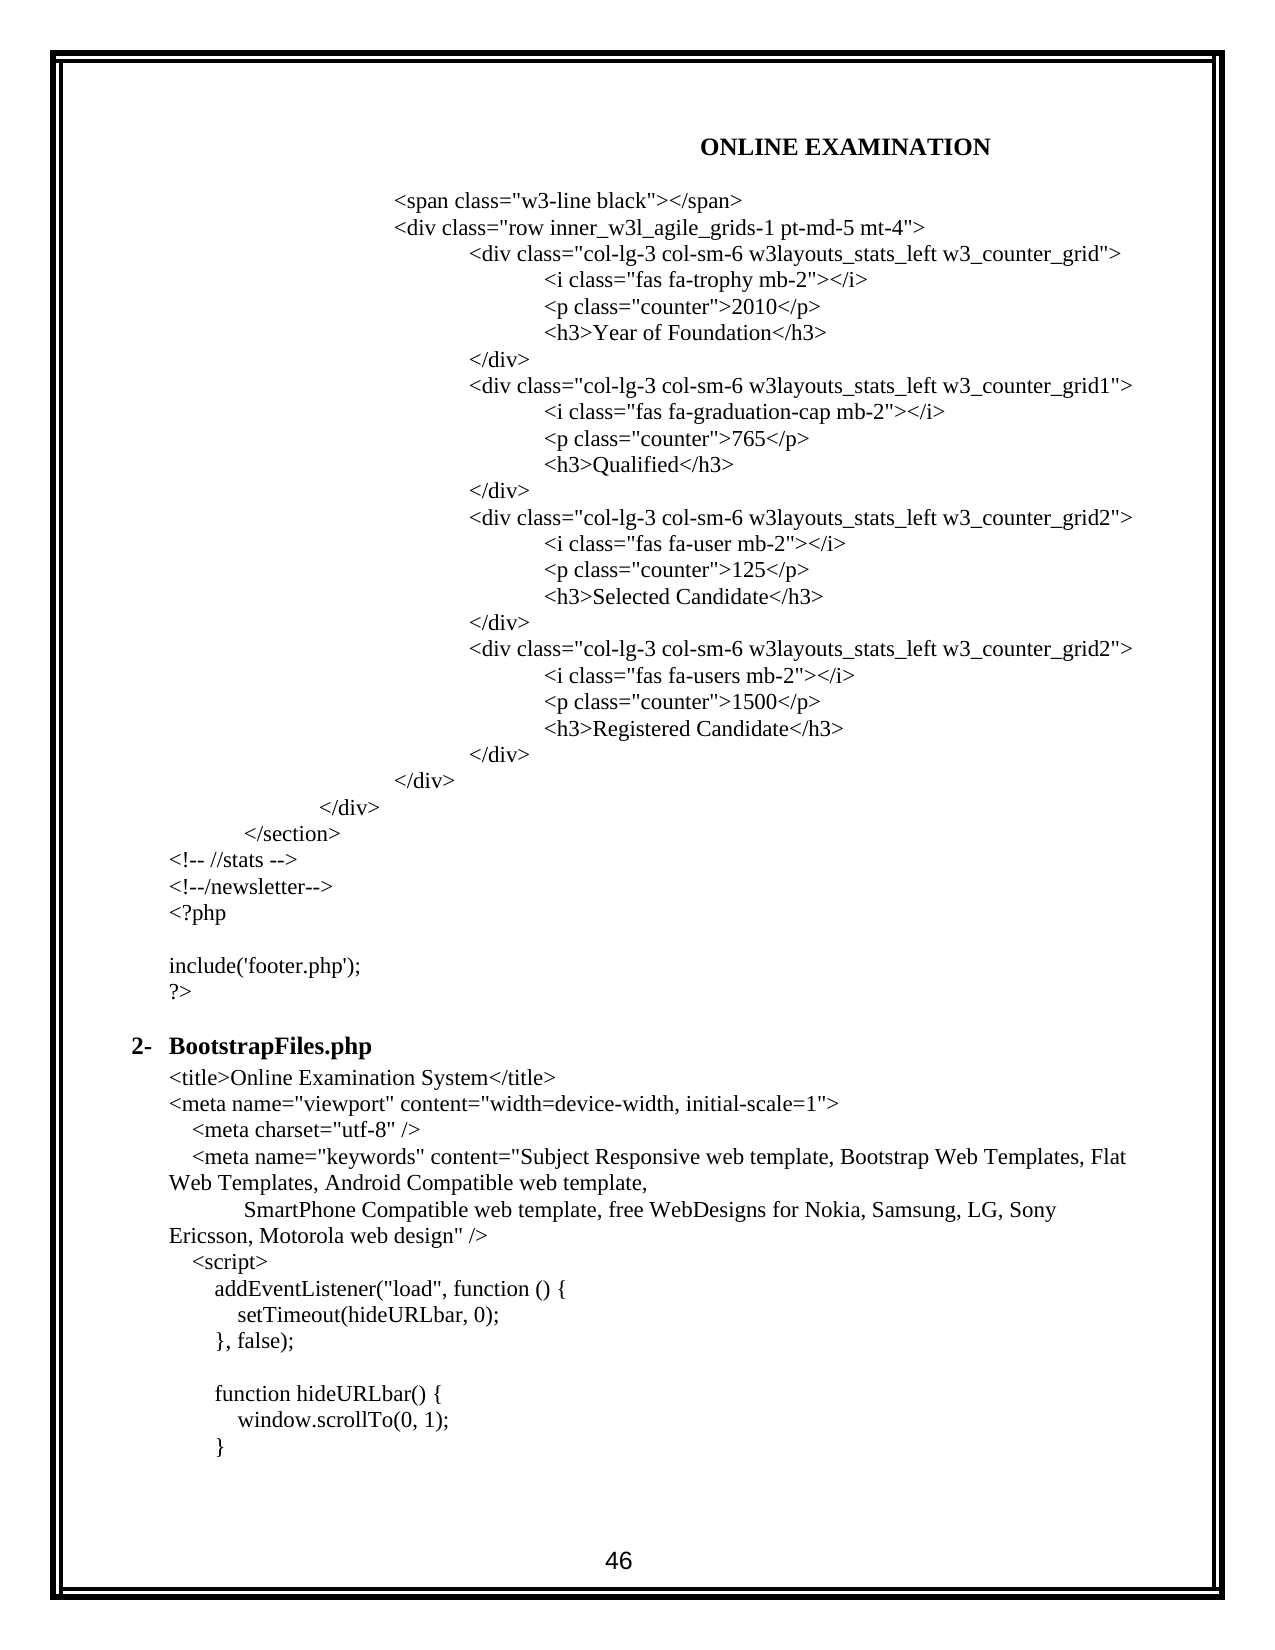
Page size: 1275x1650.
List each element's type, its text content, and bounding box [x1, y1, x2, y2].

list </div> [169, 767, 1144, 794]
list <?php [169, 899, 1144, 925]
list <i class="fas fa-trophy mb-2"></i> [169, 267, 1144, 293]
list </div> [169, 477, 1144, 504]
list <i class="fas fa-users mb-2"></i> [169, 662, 1144, 688]
list <h3>Selected Candidate</h3> [169, 583, 1144, 609]
list <meta charset="utf-8" /> [169, 1117, 1144, 1143]
list <title>Online Examination System</title> [169, 1064, 1144, 1090]
list <!-- //stats --> [169, 846, 1144, 873]
list } [169, 1433, 1144, 1459]
list window.scrollTo(0, 1); [169, 1406, 1144, 1433]
list include('footer.php'); [169, 952, 1144, 978]
list <i class="fas fa-graduation-cap mb-2"></i> [169, 398, 1144, 425]
list <div class="row inner_w3l_agile_grids-1 pt-md-5 mt-4"> [169, 214, 1144, 240]
list <h3>Qualified</h3> [169, 451, 1144, 477]
list function hideURLbar() { [169, 1380, 1144, 1406]
list <div class="col-lg-3 col-sm-6 w3layouts_stats_left w3_counter_grid2"> [169, 636, 1144, 662]
list ?> [169, 978, 1144, 1004]
list <p class="counter">2010</p> [169, 293, 1144, 319]
list SmartPhone Compatible web template, free WebDesigns for Nokia, Samsung, LG, Sony Ericsson, Motorola web design" /> [169, 1196, 1144, 1248]
list <span class="w3-line black"></span> [169, 187, 1144, 214]
list }, false); [169, 1327, 1144, 1354]
list <script> [169, 1248, 1144, 1275]
list </div> [169, 609, 1144, 636]
list </div> [169, 741, 1144, 767]
list </section> [169, 820, 1144, 846]
list <div class="col-lg-3 col-sm-6 w3layouts_stats_left w3_counter_grid"> [169, 240, 1144, 267]
list <p class="counter">1500</p> [169, 688, 1144, 714]
list </div> [169, 346, 1144, 372]
list <div class="col-lg-3 col-sm-6 w3layouts_stats_left w3_counter_grid1"> [169, 372, 1144, 398]
list addEventListener("load", function () { [169, 1275, 1144, 1301]
list <h3>Year of Foundation</h3> [169, 319, 1144, 346]
list <h3>Registered Candidate</h3> [169, 714, 1144, 741]
list <div class="col-lg-3 col-sm-6 w3layouts_stats_left w3_counter_grid2"> [169, 504, 1144, 530]
list <p class="counter">765</p> [169, 425, 1144, 451]
list setTimeout(hideURLbar, 0); [169, 1301, 1144, 1327]
list BootstrapFiles.php [131, 1031, 1144, 1059]
list <p class="counter">125</p> [169, 556, 1144, 583]
list <meta name="viewport" content="width=device-width, initial-scale=1"> [169, 1090, 1144, 1117]
list <i class="fas fa-user mb-2"></i> [169, 530, 1144, 556]
list <meta name="keywords" content="Subject Responsive web template, Bootstrap Web Templates, Flat Web Templates, Android Compatible web template, [169, 1143, 1144, 1196]
list </div> [169, 794, 1144, 820]
list <!--/newsletter--> [169, 873, 1144, 899]
